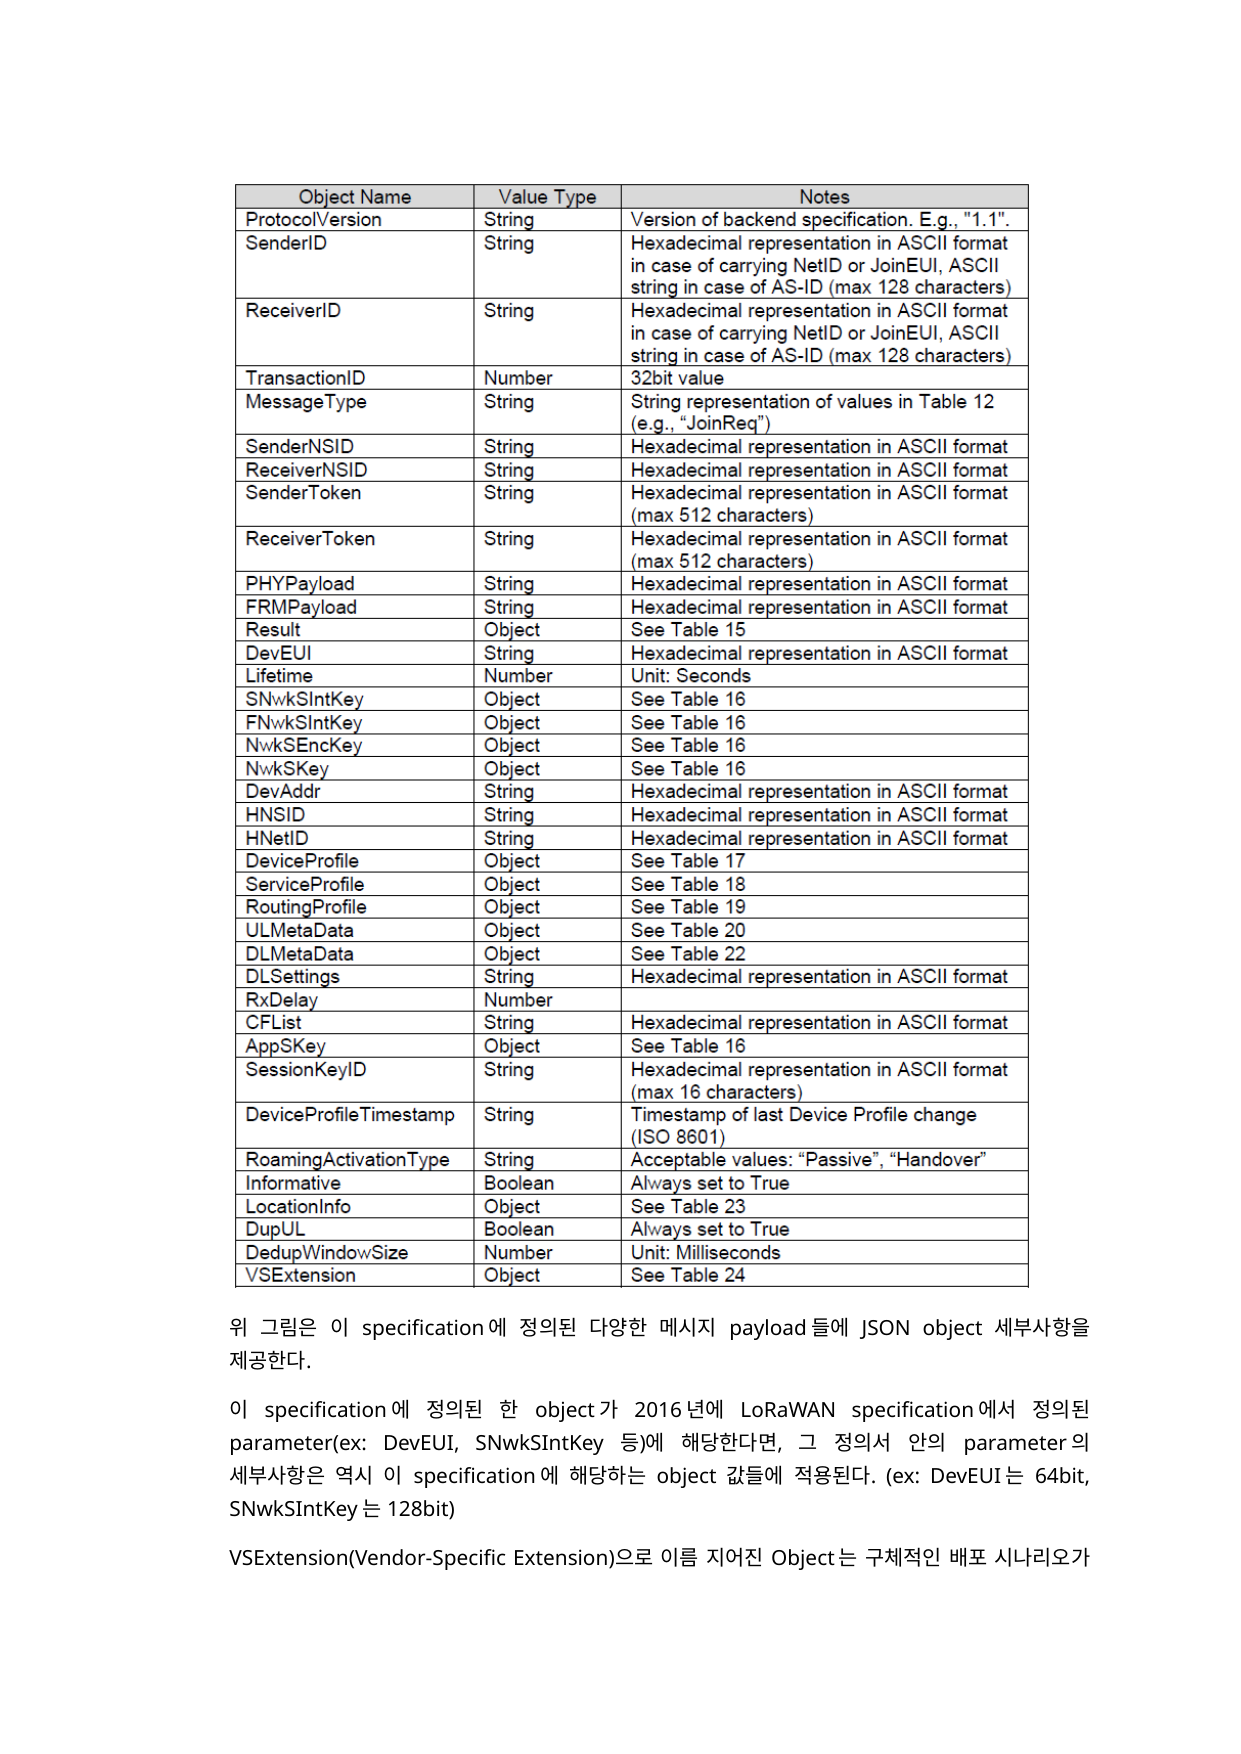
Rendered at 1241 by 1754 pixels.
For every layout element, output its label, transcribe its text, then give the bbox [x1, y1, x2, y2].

picture [229, 177, 1034, 1293]
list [229, 1541, 1090, 1572]
list 위 그림은 이 specification에 정의된 다양한 메시지 payload들에 JSON object 세부사항을 제공한다. [229, 1312, 1090, 1375]
list 이 specification에 정의된 한 object가 2016년에 LoRaWAN specification에서 정의된 parameter(ex: DevEUI, SNwkSIntKey 등)에 해당한다면, 그 정의서 안의 parameter의 세부사항은 역시 이 specification에 해당하는 object 값들에 적용된다. (ex: DevEUI는 64bit, SNwkSIntKey는 128bit) [229, 1394, 1090, 1522]
